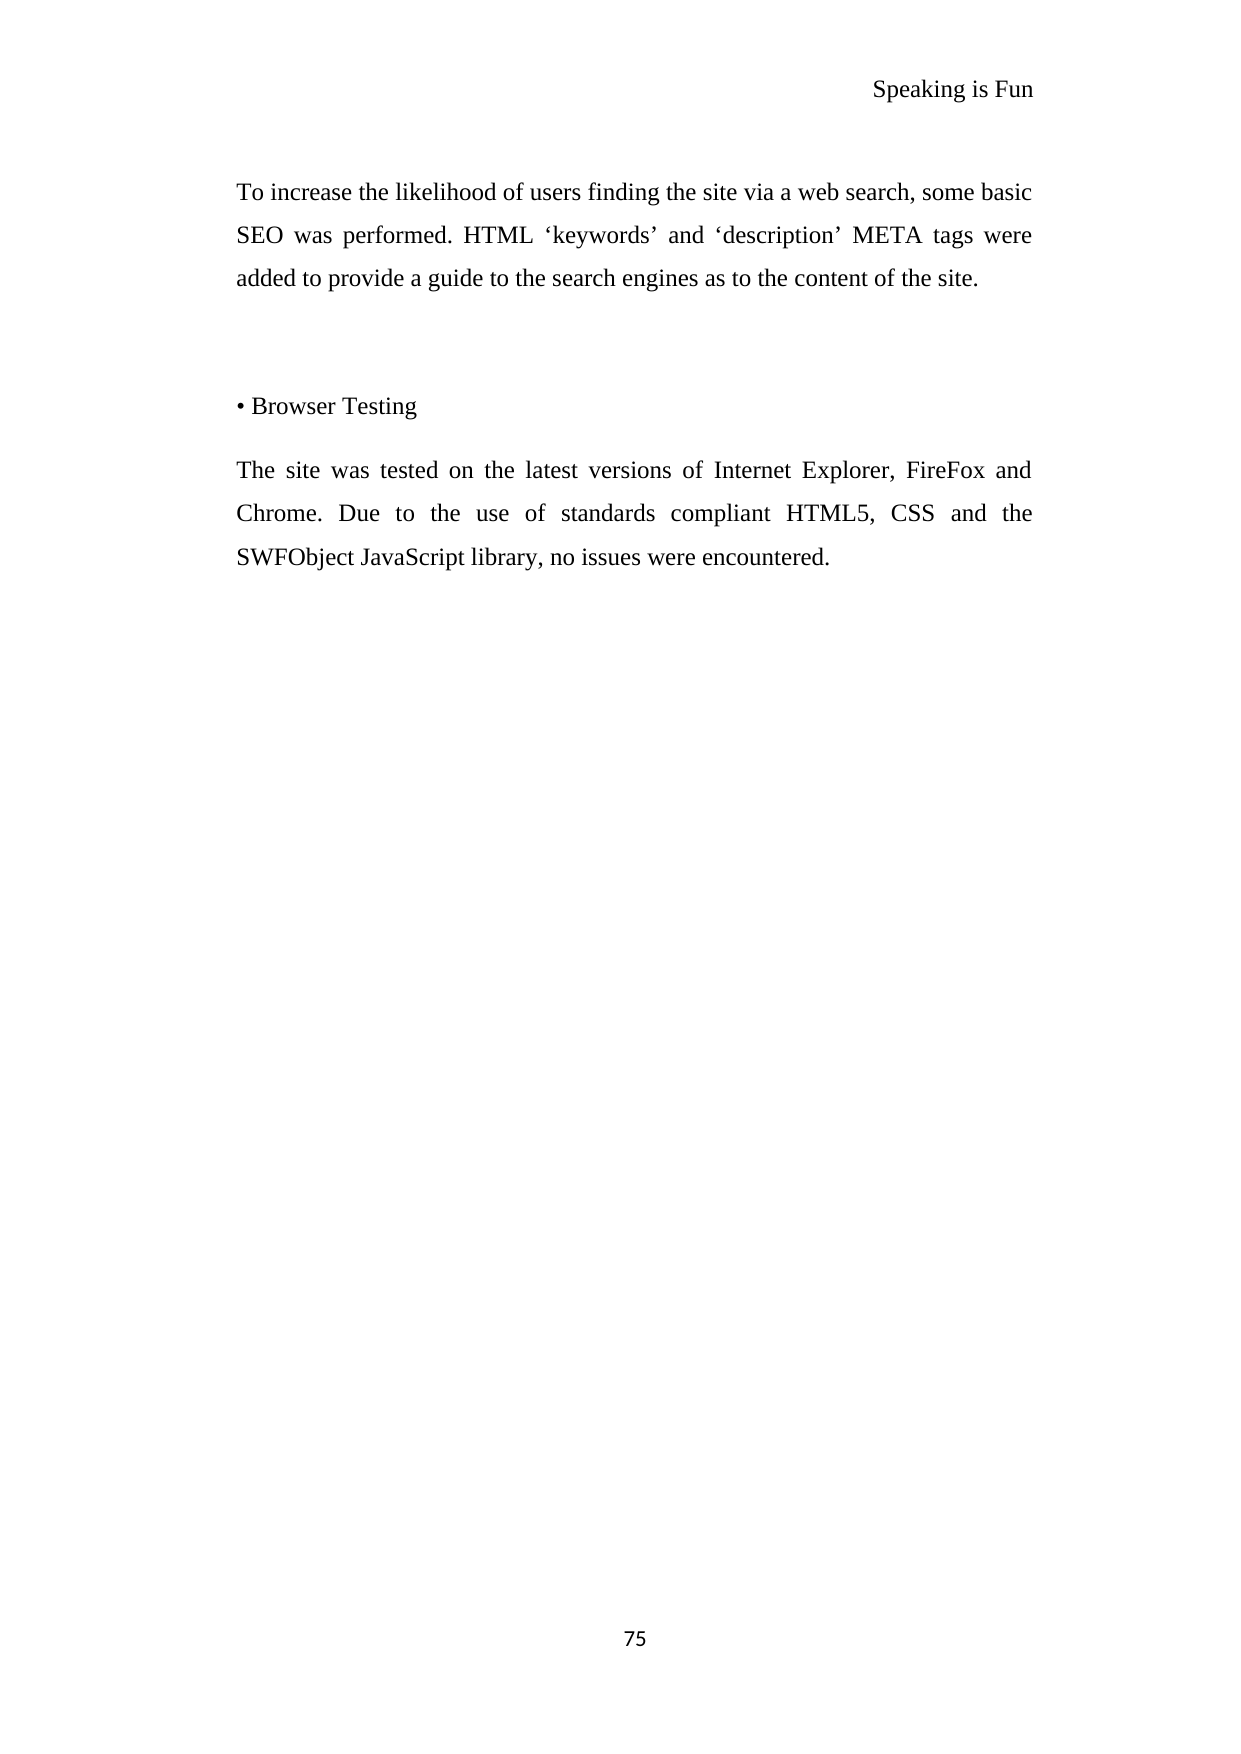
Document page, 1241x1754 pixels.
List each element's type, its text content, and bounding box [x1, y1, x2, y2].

text The site was tested on the latest versions of Internet Explorer, FireFox and Chrome. Due to the use of standards compliant HTML5, CSS and the SWFObject JavaScript library, no issues were encountered. [236, 455, 1033, 570]
text To increase the likelihood of users finding the site via a web search, some basic SEO was performed. HTML ‘keywords’ and ‘description’ META tags were added to provide a guide to the search engines as to the content of the site. [236, 177, 1033, 292]
list Browser Testing [236, 391, 1033, 420]
